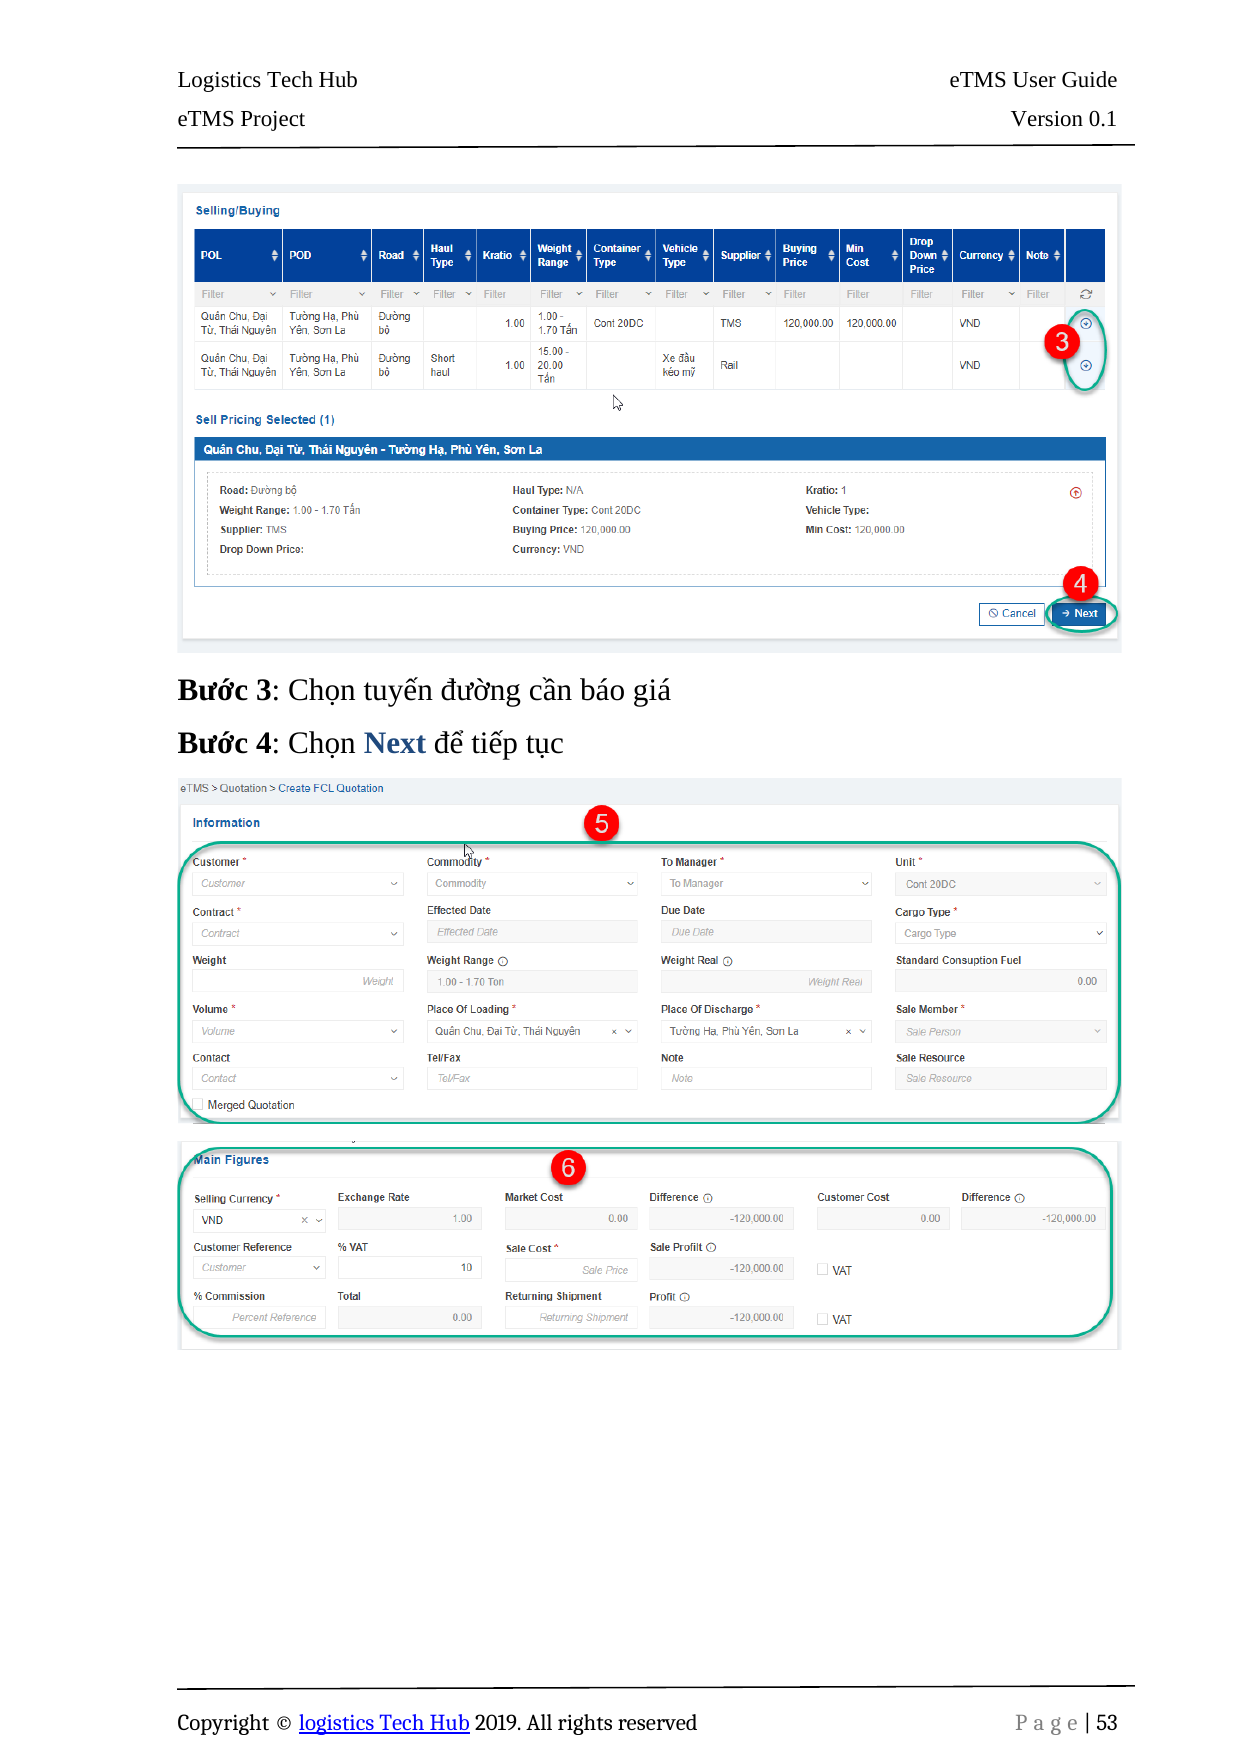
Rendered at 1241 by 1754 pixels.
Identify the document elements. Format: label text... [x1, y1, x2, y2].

picture [177, 184, 1122, 653]
text Bước 4: Chọn Next để tiếp tục [177, 725, 1122, 761]
text Bước 3: Chọn tuyến đường cần báo giá [177, 671, 1122, 707]
picture [177, 778, 1122, 1124]
picture [177, 1141, 1122, 1350]
